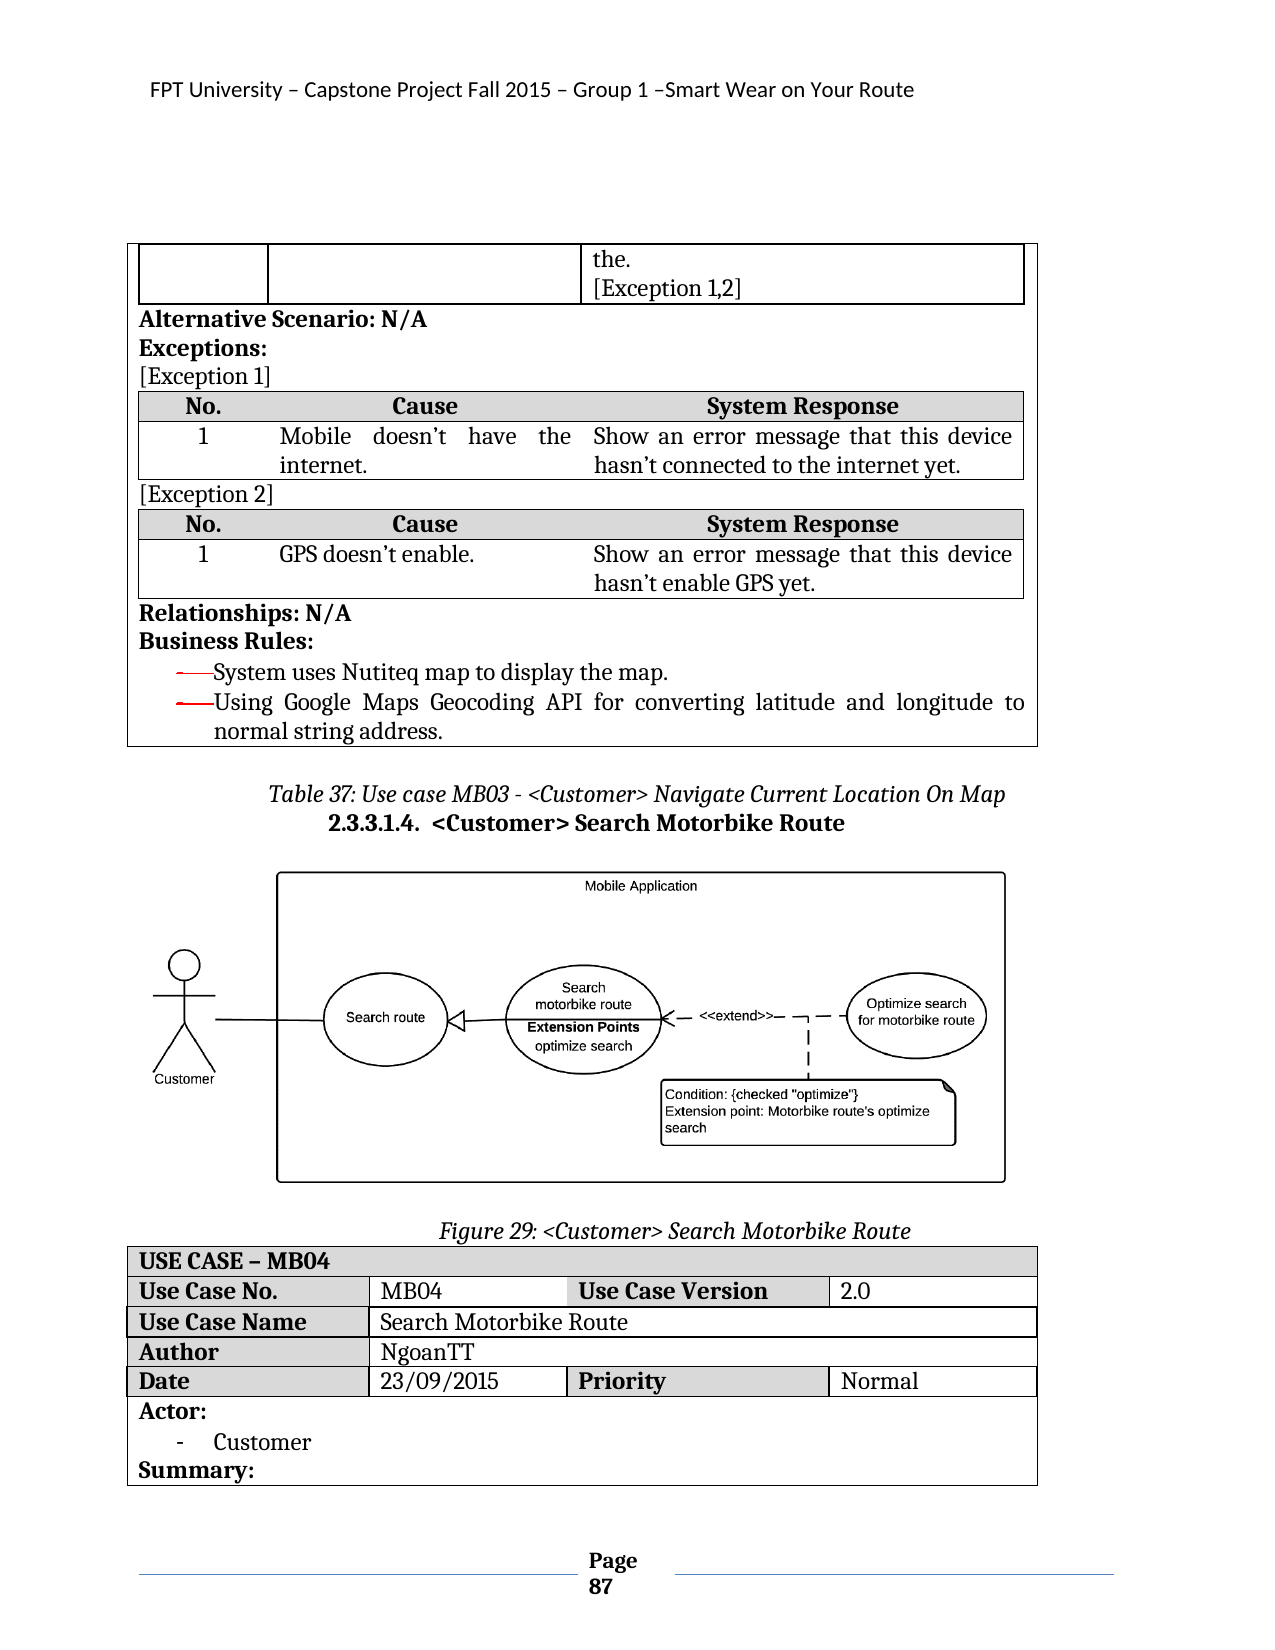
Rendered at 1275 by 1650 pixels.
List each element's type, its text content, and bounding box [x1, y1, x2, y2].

subtitle <Customer> Search Motorbike Route [328, 809, 1125, 837]
table_cell Use Case No. [128, 1277, 369, 1306]
table_cell Search Motorbike Route [370, 1308, 1036, 1336]
table_cell 2.0 [830, 1277, 1037, 1306]
table_cell Author [128, 1338, 369, 1366]
table_cell Priority [568, 1367, 828, 1396]
table_cell MB04 [370, 1277, 567, 1306]
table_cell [128, 1397, 1037, 1485]
table_cell Normal [830, 1367, 1036, 1396]
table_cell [128, 244, 1037, 746]
table_header USE CASE – MB04 [128, 1247, 1037, 1276]
table_cell Use Case Name [128, 1307, 368, 1336]
picture [150, 841, 1036, 1213]
table_cell 23/09/2015 [370, 1367, 566, 1396]
table_cell Use Case Version [567, 1277, 829, 1306]
table_cell NgoanTT [370, 1338, 1037, 1366]
table_cell Date [128, 1367, 368, 1396]
